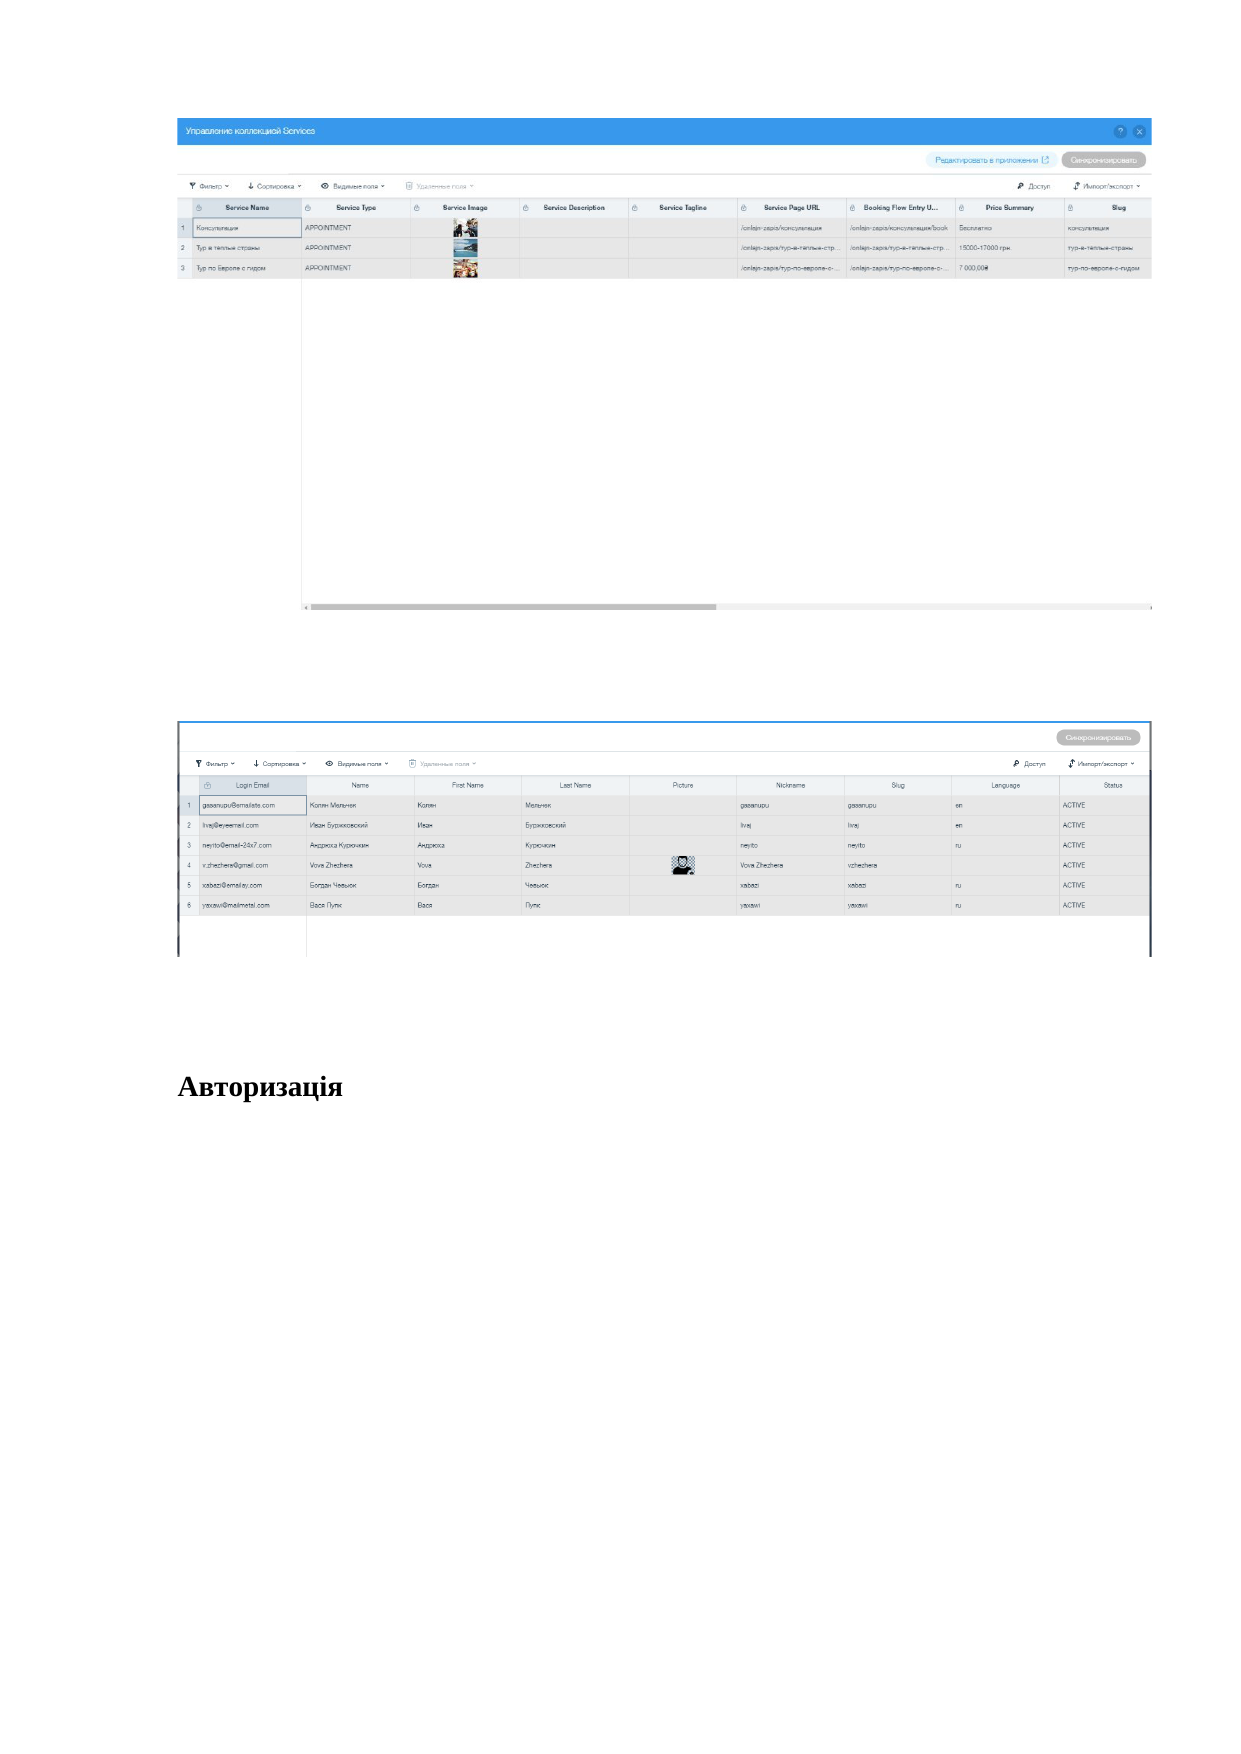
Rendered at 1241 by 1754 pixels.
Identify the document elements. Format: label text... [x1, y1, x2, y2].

picture [177, 118, 1152, 610]
picture [177, 721, 1152, 957]
text Авторизація [177, 1069, 1152, 1102]
